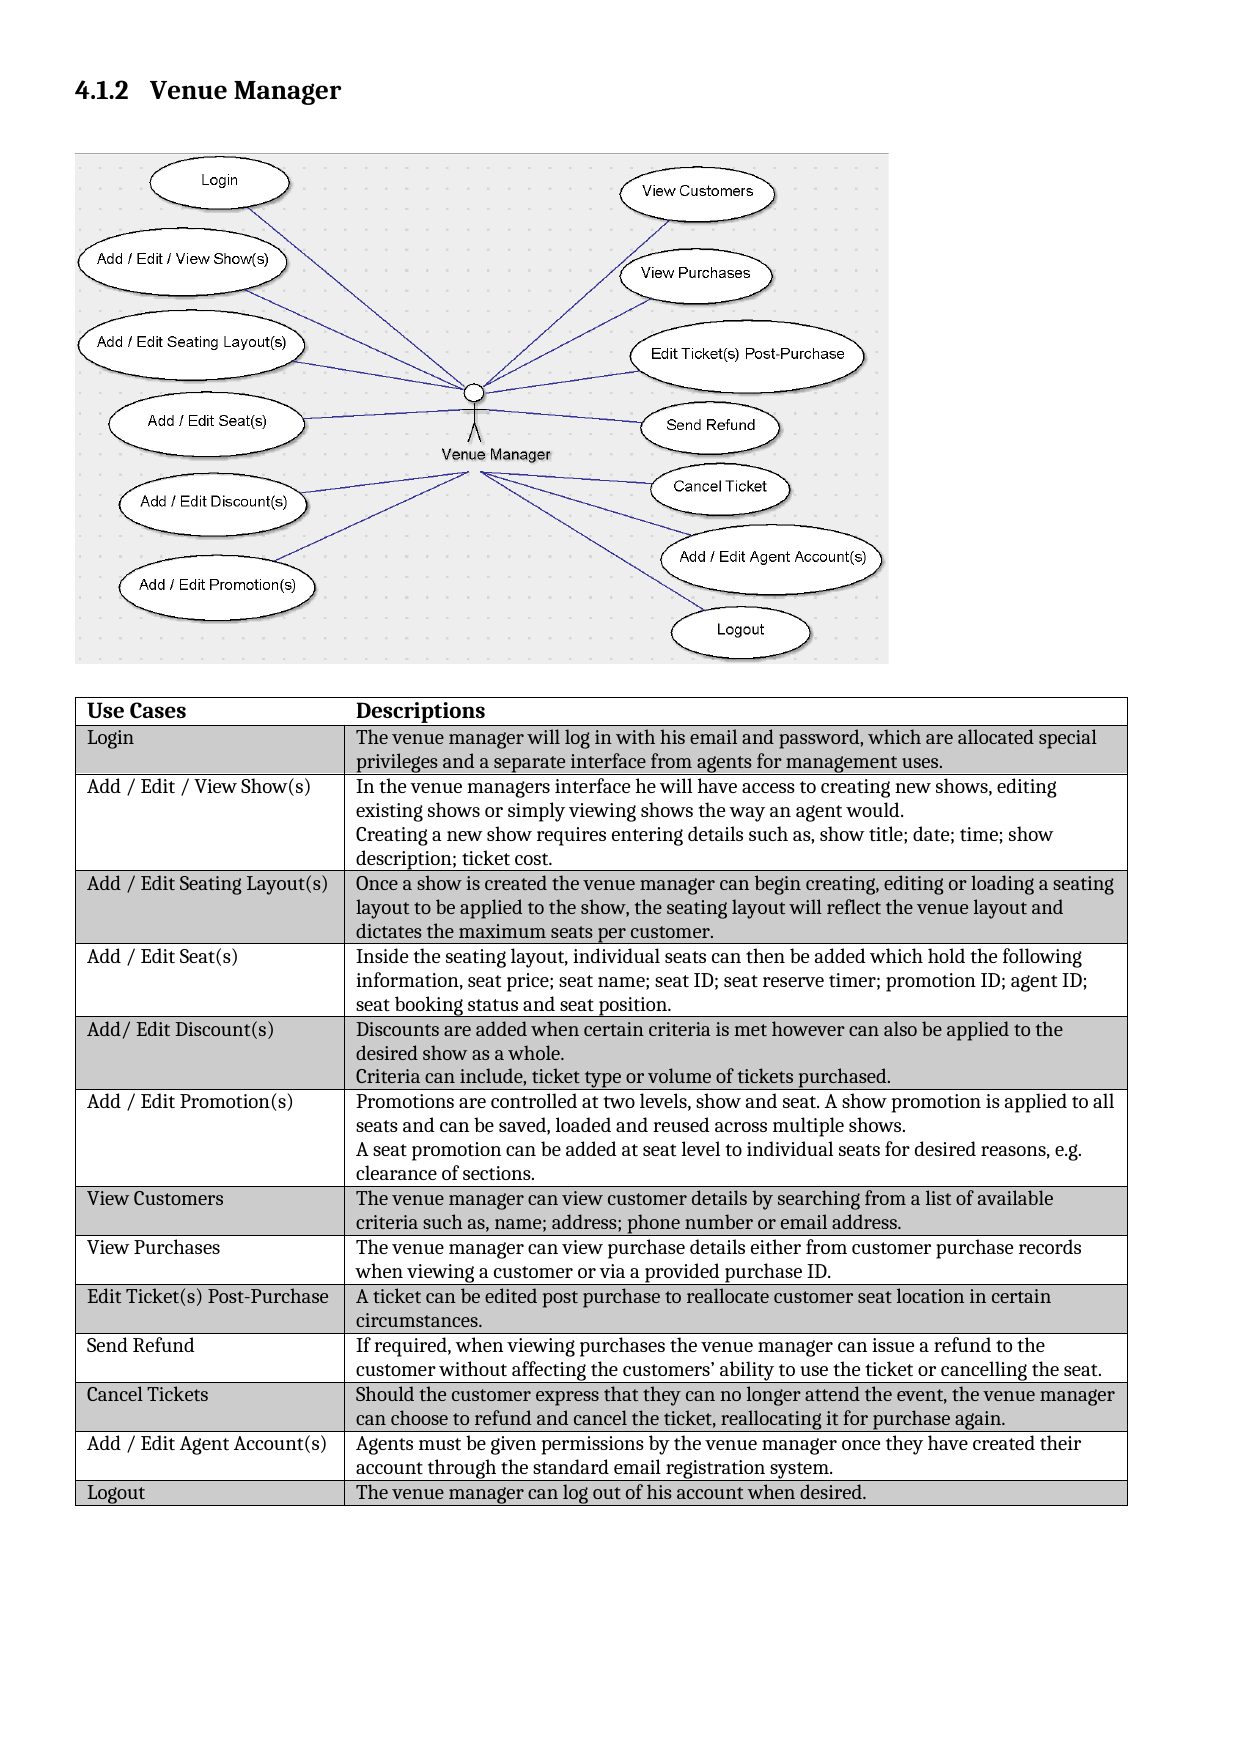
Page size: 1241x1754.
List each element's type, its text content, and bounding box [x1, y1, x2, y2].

picture [75, 153, 889, 664]
table_cell Add / Edit Seat(s) [76, 944, 344, 1016]
table_cell Add / Edit Agent Account(s) [76, 1432, 344, 1480]
subtitle Venue Manager [75, 75, 1165, 106]
table_cell Inside the seating layout, individual seats can then be added which hold the following information, seat price; seat name; seat ID; seat reserve timer; promotion ID; agent ID; seat booking status and seat position. [345, 944, 1127, 1016]
table_cell If required, when viewing purchases the venue manager can issue a refund to the customer without affecting the customers’ ability to use the ticket or cancelling the seat. [345, 1334, 1127, 1382]
table_cell Add/ Edit Discount(s) [76, 1017, 344, 1089]
table_cell Edit Ticket(s) Post-Purchase [76, 1285, 344, 1333]
table_cell Cancel Tickets [76, 1383, 344, 1431]
table_cell In the venue managers interface he will have access to creating new shows, editing existing shows or simply viewing shows the way an agent would. Creating a new show requires entering details such as, show title; date; time; show description; ticket cost. [345, 775, 1127, 870]
table_cell Login [76, 726, 344, 773]
table_cell Add / Edit Seating Layout(s) [76, 871, 344, 943]
table_cell View Customers [76, 1187, 344, 1235]
table_cell The venue manager can view purchase details either from customer purchase records when viewing a customer or via a provided purchase ID. [345, 1236, 1127, 1284]
table_cell Agents must be given permissions by the venue manager once they have created their account through the standard email registration system. [345, 1432, 1127, 1480]
table_cell Should the customer express that they can no longer attend the event, the venue manager can choose to refund and cancel the ticket, reallocating it for purchase again. [345, 1383, 1127, 1431]
table_cell Once a show is created the venue manager can begin creating, editing or loading a seating layout to be applied to the show, the seating layout will reflect the venue layout and dictates the maximum seats per customer. [345, 871, 1127, 943]
table_cell The venue manager can view customer details by searching from a list of available criteria such as, name; address; phone number or email address. [345, 1187, 1127, 1235]
table_header Descriptions [345, 698, 1127, 724]
table_cell Logout [76, 1481, 344, 1505]
table_cell Promotions are controlled at two levels, show and seat. A show promotion is applied to all seats and can be saved, loaded and reused across multiple shows. A seat promotion can be added at seat level to individual seats for desired reasons, e.g. clearance of sections. [345, 1090, 1127, 1186]
table_cell Add / Edit Promotion(s) [76, 1090, 344, 1186]
table_cell Add / Edit / View Show(s) [76, 775, 344, 870]
table_cell View Purchases [76, 1236, 344, 1284]
table_cell The venue manager will log in with his email and password, which are allocated special privileges and a separate interface from agents for management uses. [345, 726, 1127, 773]
table_header Use Cases [76, 698, 344, 724]
table_cell A ticket can be edited post purchase to reallocate customer seat location in certain circumstances. [345, 1285, 1127, 1333]
table_cell Send Refund [76, 1334, 344, 1382]
table_cell The venue manager can log out of his account when desired. [345, 1481, 1127, 1505]
table_cell Discounts are added when certain criteria is met however can also be applied to the desired show as a whole. Criteria can include, ticket type or volume of tickets purchased. [345, 1017, 1127, 1089]
